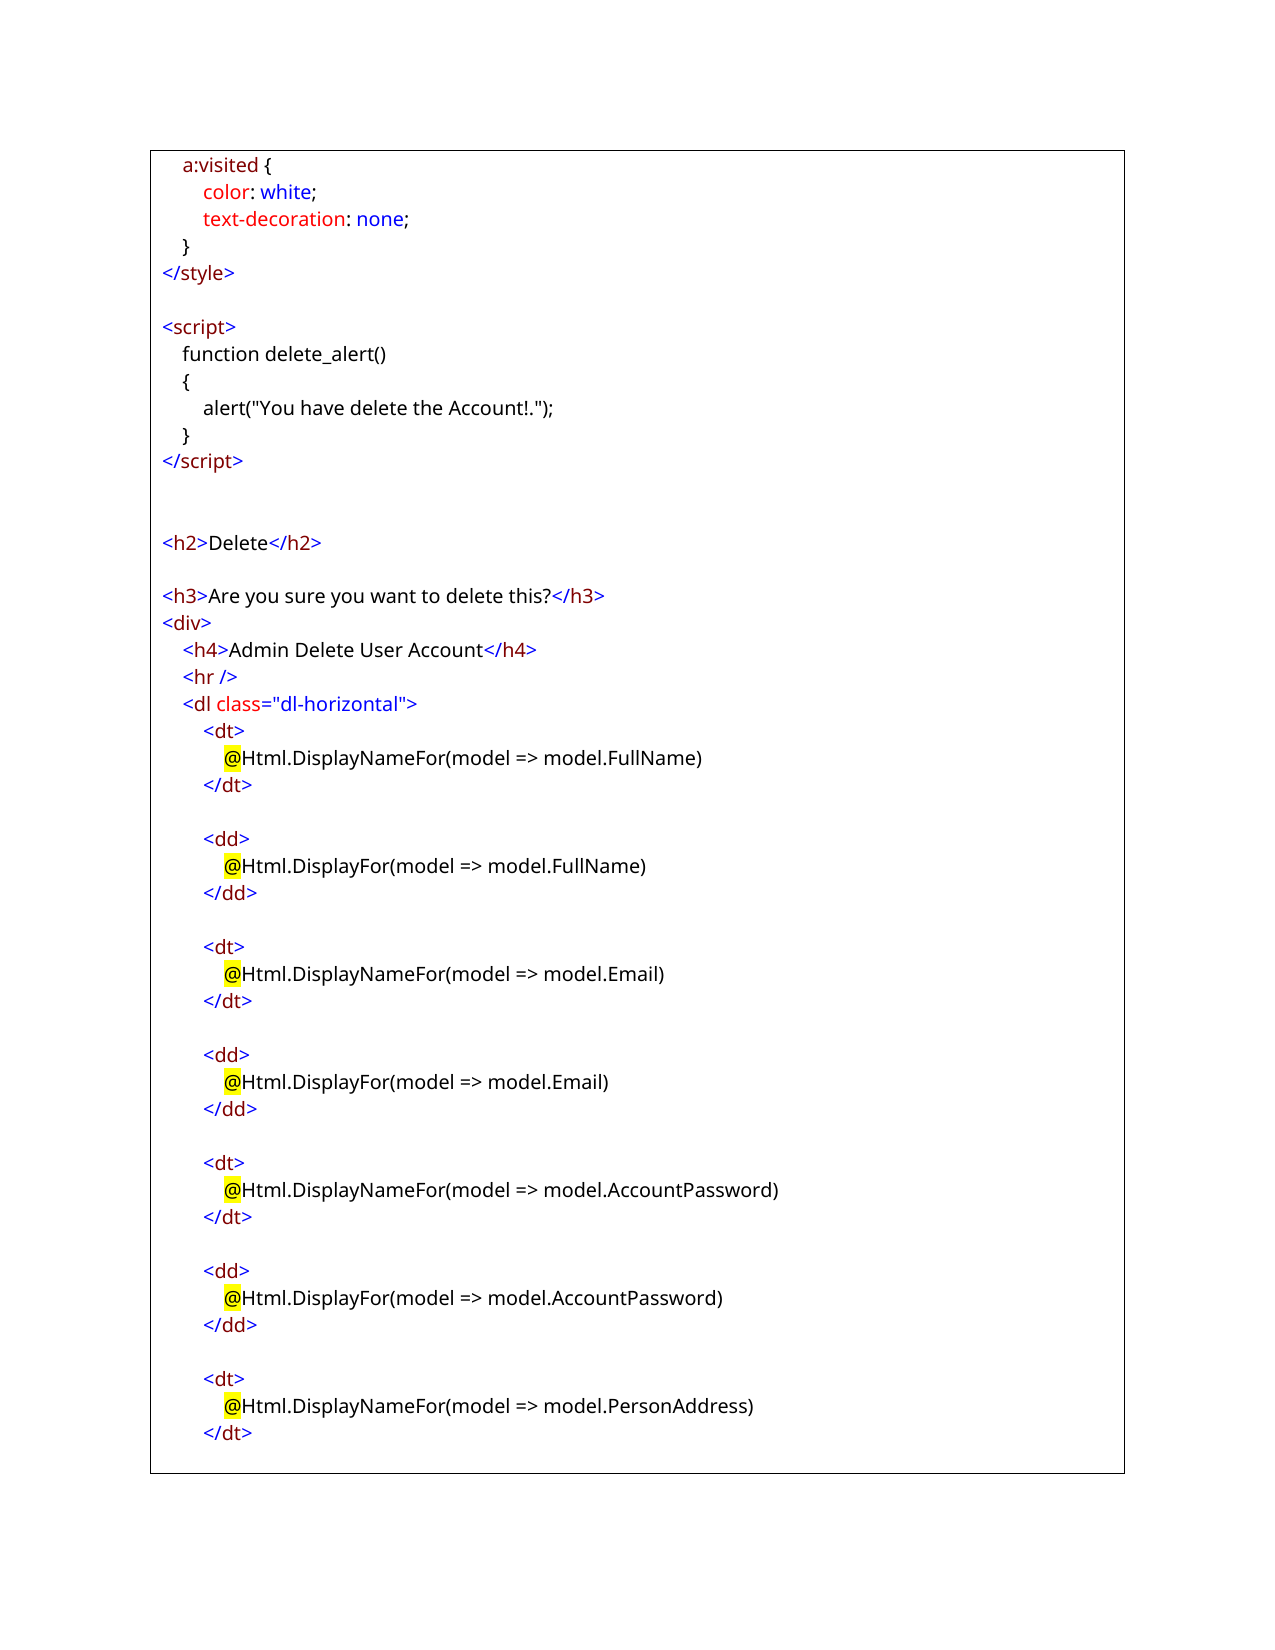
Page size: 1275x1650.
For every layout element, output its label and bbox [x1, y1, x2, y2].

table_header [151, 151, 1124, 1473]
